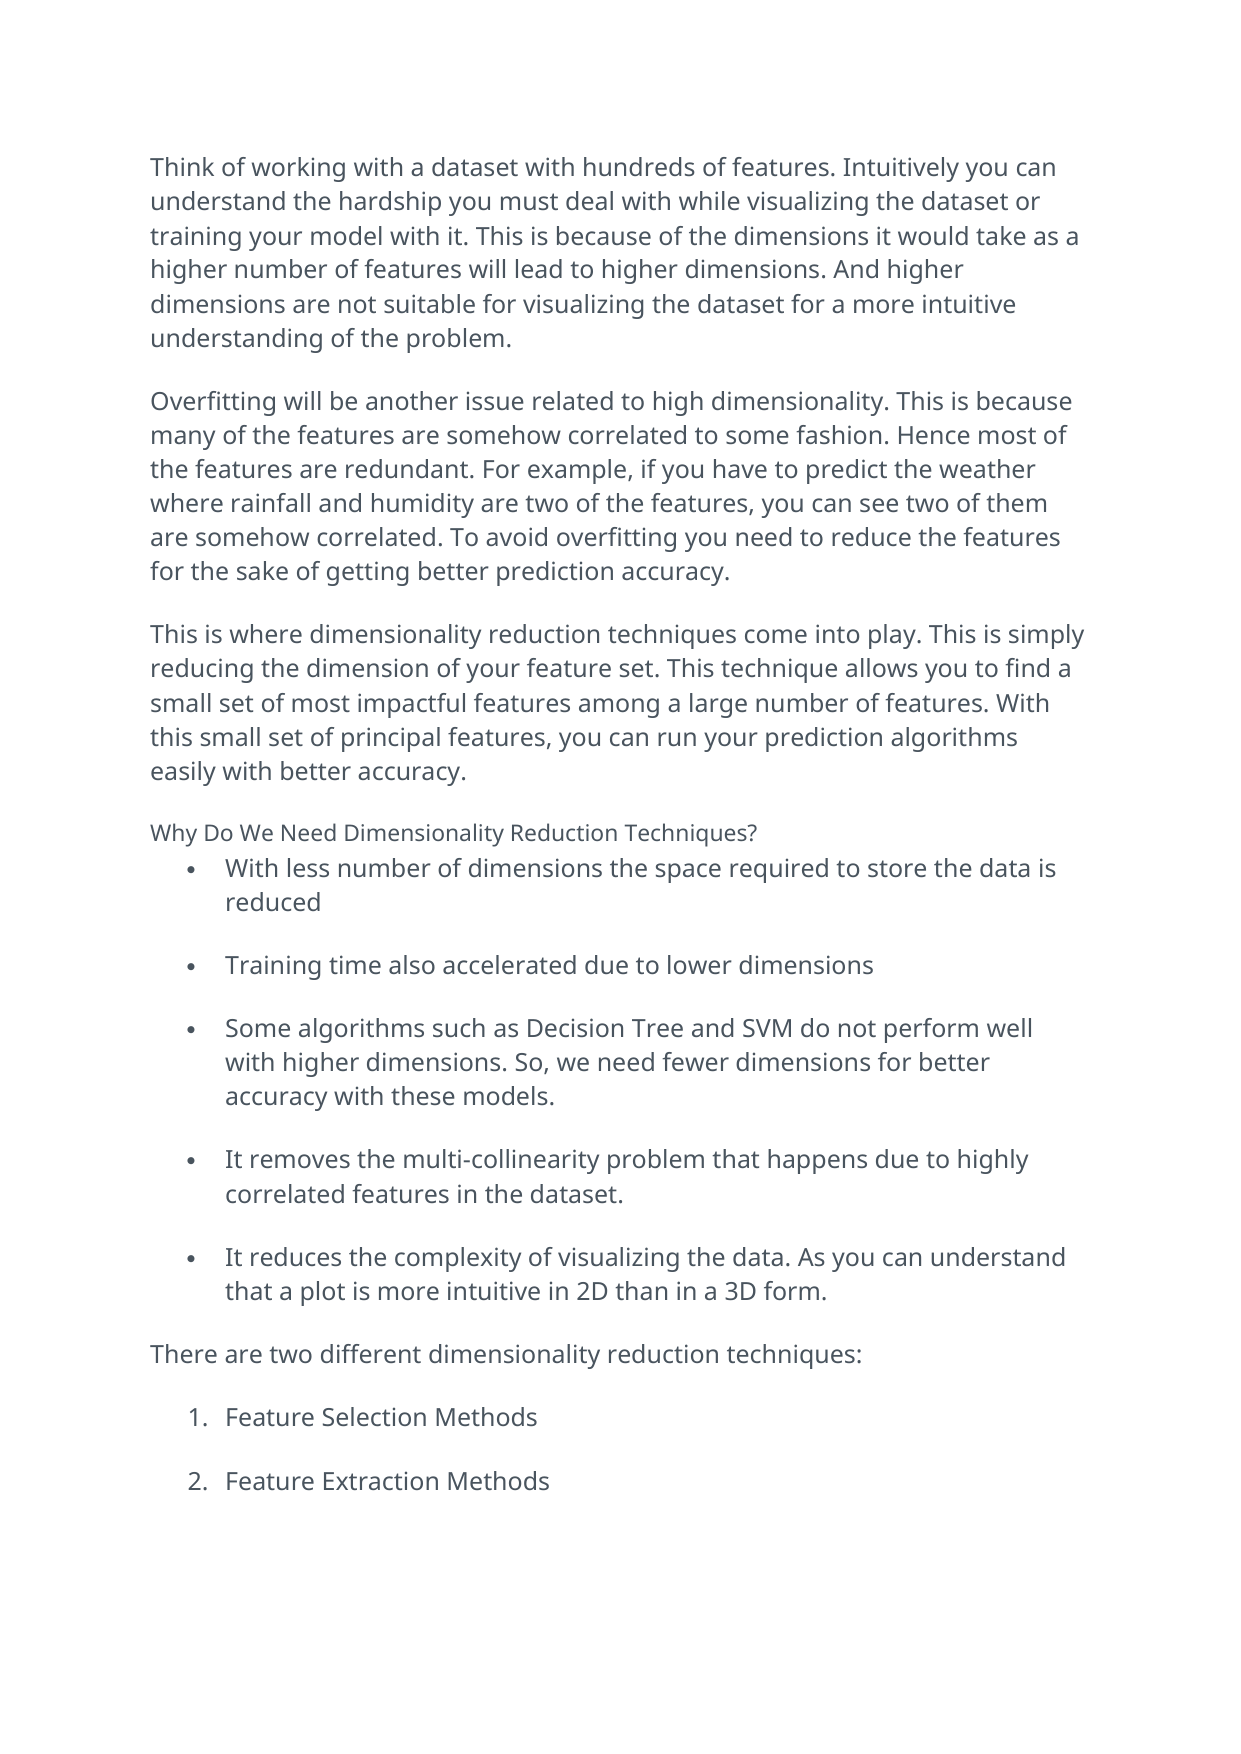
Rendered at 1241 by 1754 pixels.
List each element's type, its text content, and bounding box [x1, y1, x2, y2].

subtitle Why Do We Need Dimensionality Reduction Techniques? [150, 817, 1090, 848]
text Overfitting will be another issue related to high dimensionality. This is because many of the features are somehow correlated to some fashion. Hence most of the features are redundant. For example, if you have to predict the weather where rainfall and humidity are two of the features, you can see two of them are somehow correlated. To avoid overfitting you need to reduce the features for the sake of getting better prediction accuracy. [150, 383, 1090, 588]
list Some algorithms such as Decision Tree and SVM do not perform well with higher dimensions. So, we need fewer dimensions for better accuracy with these models. [187, 1011, 1090, 1113]
list With less number of dimensions the space required to store the data is reduced [187, 850, 1090, 918]
text Think of working with a dataset with hundreds of features. Intuitively you can understand the hardship you must deal with while visualizing the dataset or training your model with it. This is because of the dimensions it would take as a higher number of features will lead to higher dimensions. And higher dimensions are not suitable for visualizing the dataset for a more intuitive understanding of the problem. [150, 150, 1090, 354]
list Feature Extraction Methods [187, 1463, 1090, 1497]
list Feature Selection Methods [187, 1400, 1090, 1434]
list It reduces the complexity of visualizing the data. As you can understand that a plot is more intuitive in 2D than in a 3D form. [187, 1239, 1090, 1308]
text This is where dimensionality reduction techniques come into play. This is simply reducing the dimension of your feature set. This technique allows you to find a small set of most impactful features among a large number of features. With this small set of principal features, you can run your prediction algorithms easily with better accuracy. [150, 617, 1090, 787]
list Training time also accelerated due to lower dimensions [187, 948, 1090, 982]
text There are two different dimensionality reduction techniques: [150, 1337, 1090, 1371]
list It removes the multi-collinearity problem that happens due to highly correlated features in the dataset. [187, 1142, 1090, 1210]
